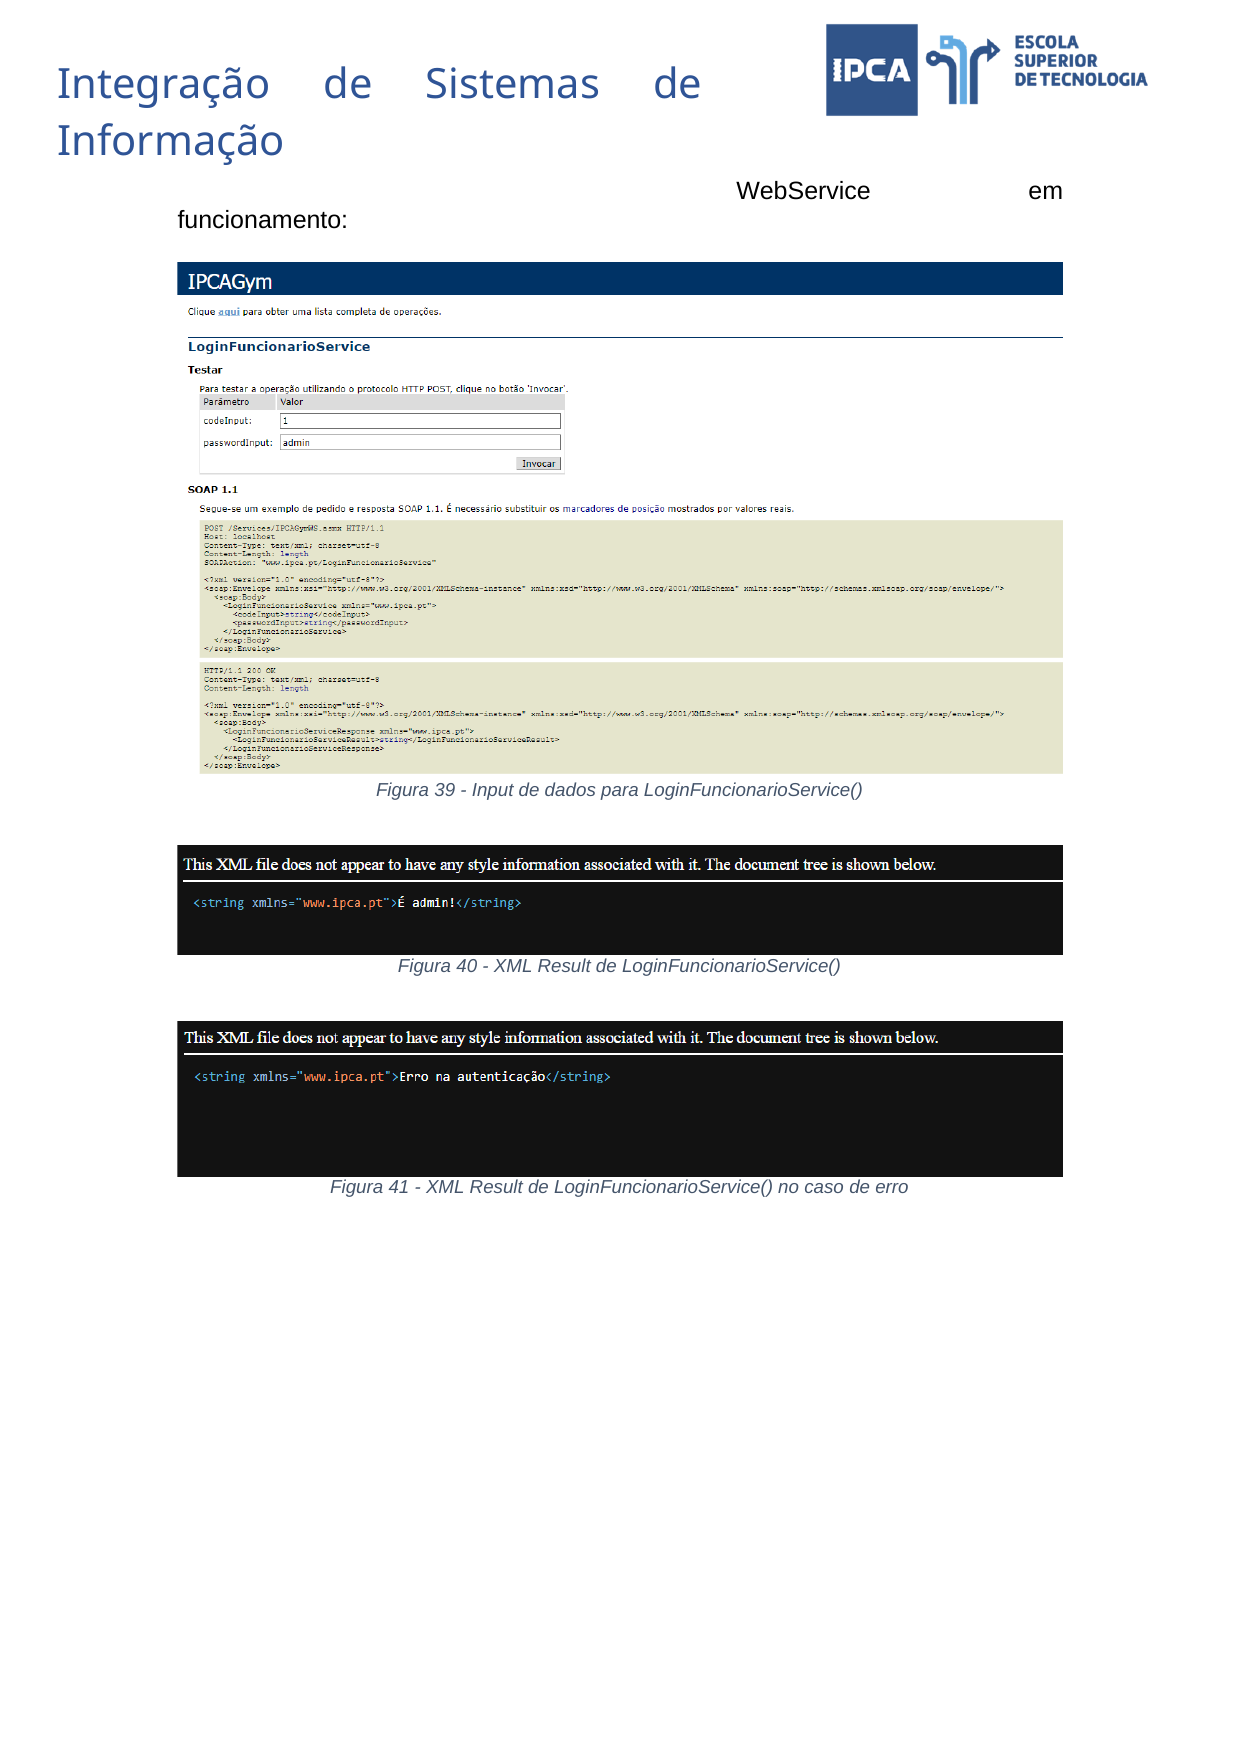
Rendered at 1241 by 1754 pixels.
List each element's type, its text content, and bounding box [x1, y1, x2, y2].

picture [177, 262, 1063, 779]
text WebService em funcionamento: [177, 176, 1063, 234]
picture [177, 1021, 1063, 1177]
picture [177, 845, 1063, 955]
picture [808, 0, 1165, 204]
